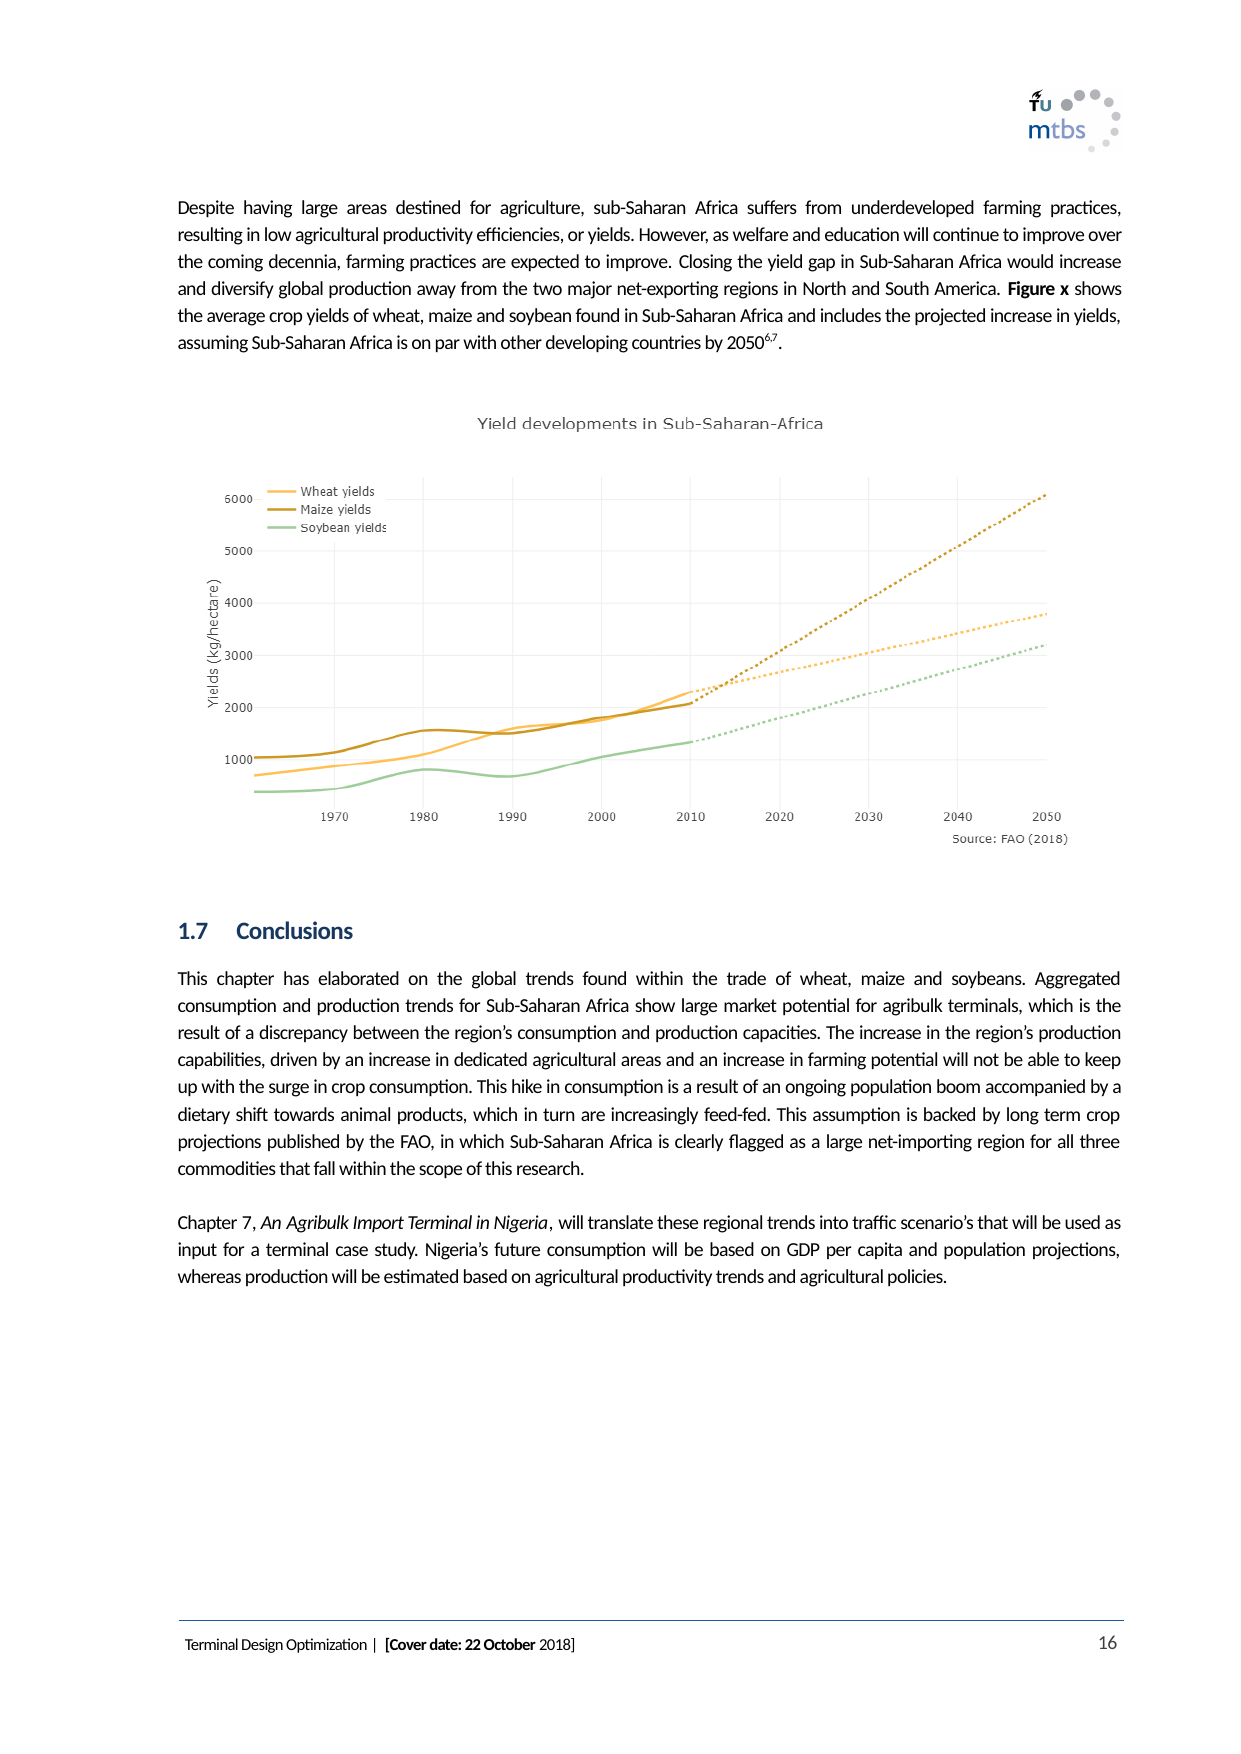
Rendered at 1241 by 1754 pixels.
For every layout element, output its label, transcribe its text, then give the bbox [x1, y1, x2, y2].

text Chapter 9, An Agribulk Import Terminal in Nigeria, will translate these regional trends into traffic scenario’s that will be used as input for a terminal case study. Nigeria’s future consumption will be based on GDP per capita and population projections, whereas production will be estimated based on agricultural productivity trends and agricultural policies. [177, 1207, 1122, 1288]
picture [1028, 88, 1122, 153]
picture [177, 381, 1123, 885]
subtitle Conclusions [177, 915, 1122, 946]
text Despite having large areas destined for agriculture, sub-Saharan Africa suffers from underdeveloped farming practices, resulting in low agricultural productivity efficiencies, or yields. However, as welfare and education will continue to improve over the coming decennia, farming practices are expected to improve. Closing the yield gap in Sub-Saharan Africa would increase and diversify global production away from the two major net-exporting regions in North and South America. Figure x shows the average crop yields of wheat, maize and soybean found in Sub-Saharan Africa and includes the projected increase in yields, assuming Sub-Saharan Africa is on par with other developing countries by 20506,7. [177, 192, 1122, 354]
text This chapter has elaborated on the global trends found within the trade of wheat, maize and soybeans. Aggregated consumption and production trends for Sub-Saharan Africa show large market potential for agribulk terminals, which is the result of a discrepancy between the region’s consumption and production capacities. The increase in the region’s production capabilities, driven by an increase in dedicated agricultural areas and an increase in farming potential will not be able to keep up with the surge in crop consumption. This hike in consumption is a result of an ongoing population boom accompanied by a dietary shift towards animal products, which in turn are increasingly feed-fed. This assumption is backed by long term crop projections published by the FAO, in which Sub-Saharan Africa is clearly flagged as a large net-importing region for all three commodities that fall within the scope of this research. [177, 963, 1122, 1180]
